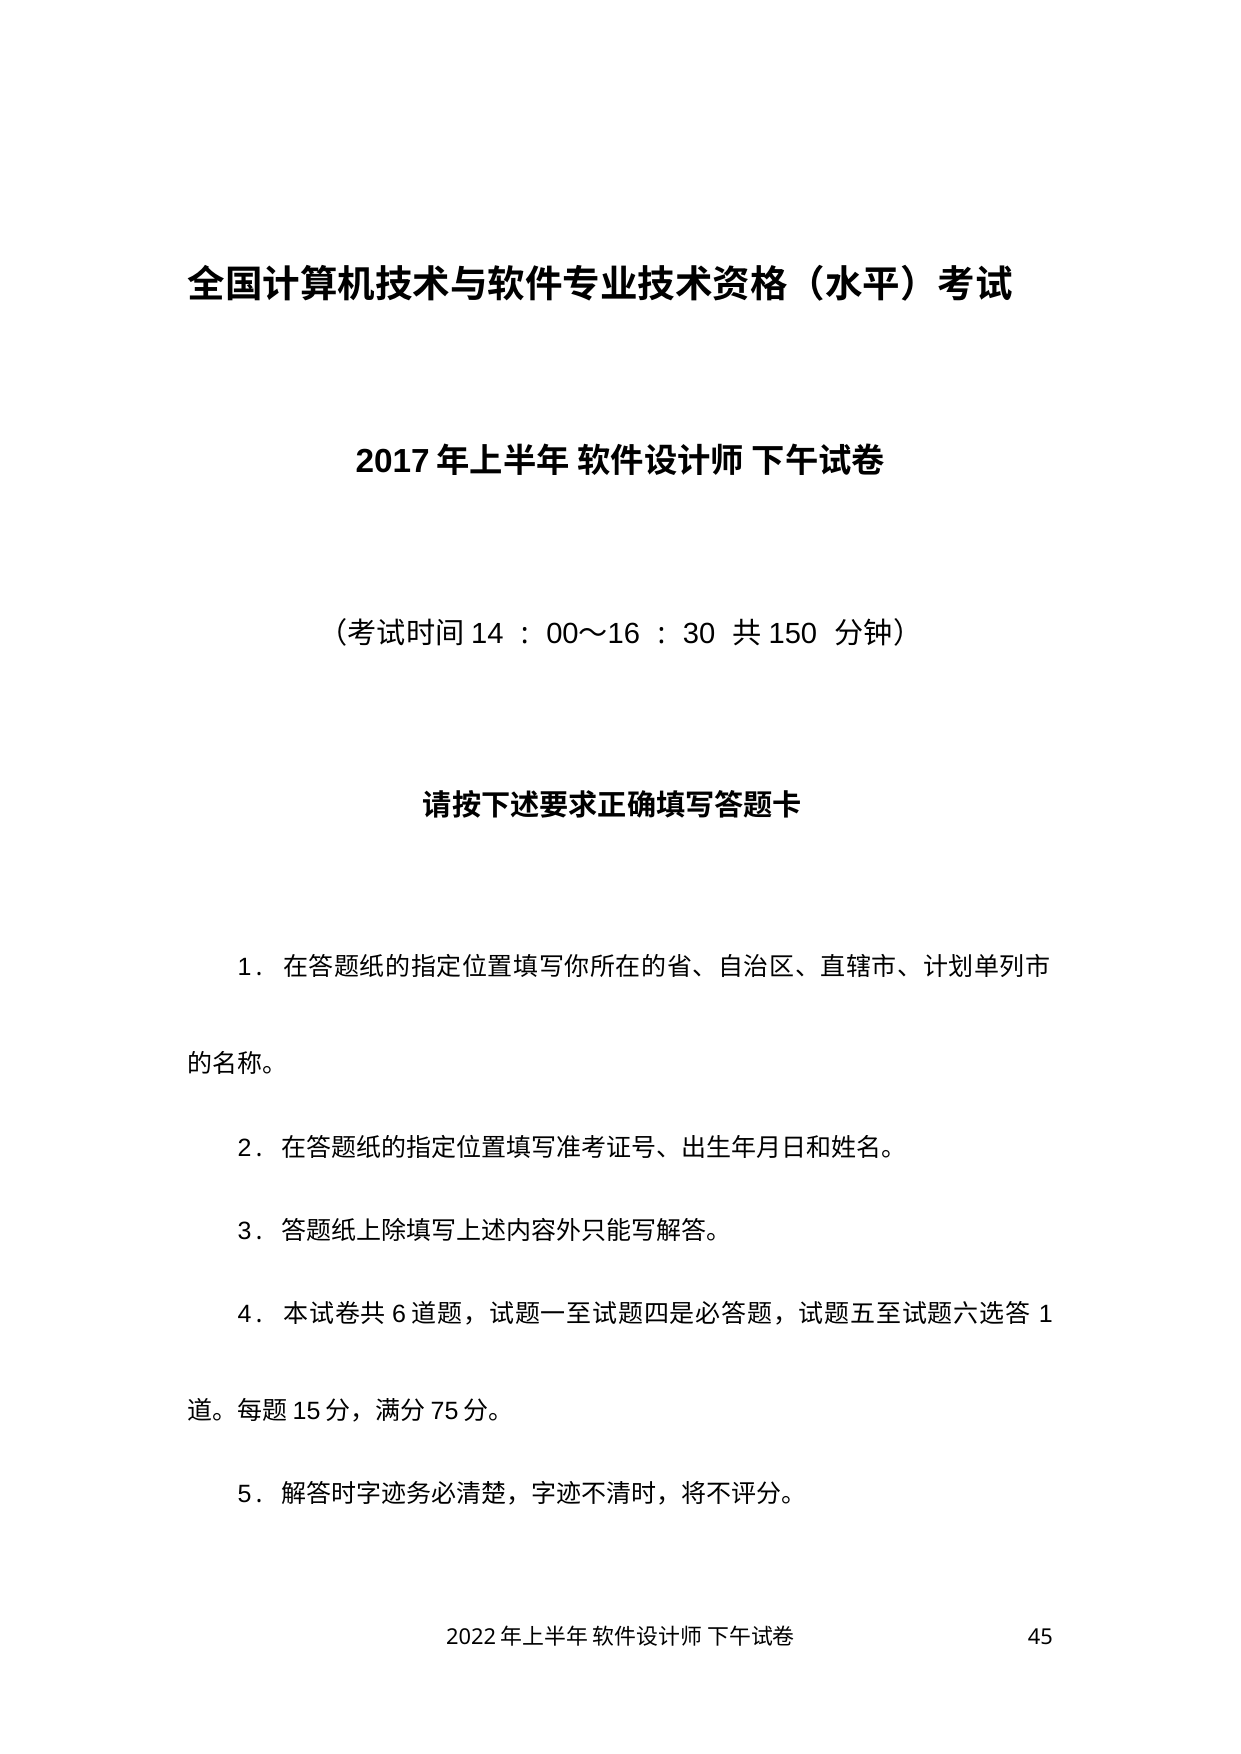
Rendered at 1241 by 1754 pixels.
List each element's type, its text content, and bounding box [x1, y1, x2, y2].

text 1. 在答题纸的指定位置填写你所在的省、自治区、直辖市、计划单列市的名称。 [187, 932, 1053, 1094]
text 5. 解答时字迹务必清楚，字迹不清时，将不评分。 [187, 1459, 1053, 1524]
subtitle 2017年上半年 软件设计师 下午试卷 [187, 425, 1053, 490]
text 全国计算机技术与软件专业技术资格（水平）考试 [187, 248, 1053, 313]
text 4. 本试卷共6道题，试题一至试题四是必答题，试题五至试题六选答1道。每题15分，满分75分。 [187, 1279, 1053, 1441]
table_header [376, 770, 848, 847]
text 3. 答题纸上除填写上述内容外只能写解答。 [187, 1196, 1053, 1261]
text （考试时间 14 : 00～16 : 30 共 150 分钟） [187, 599, 1053, 664]
text 2. 在答题纸的指定位置填写准考证号、出生年月日和姓名。 [187, 1113, 1053, 1178]
